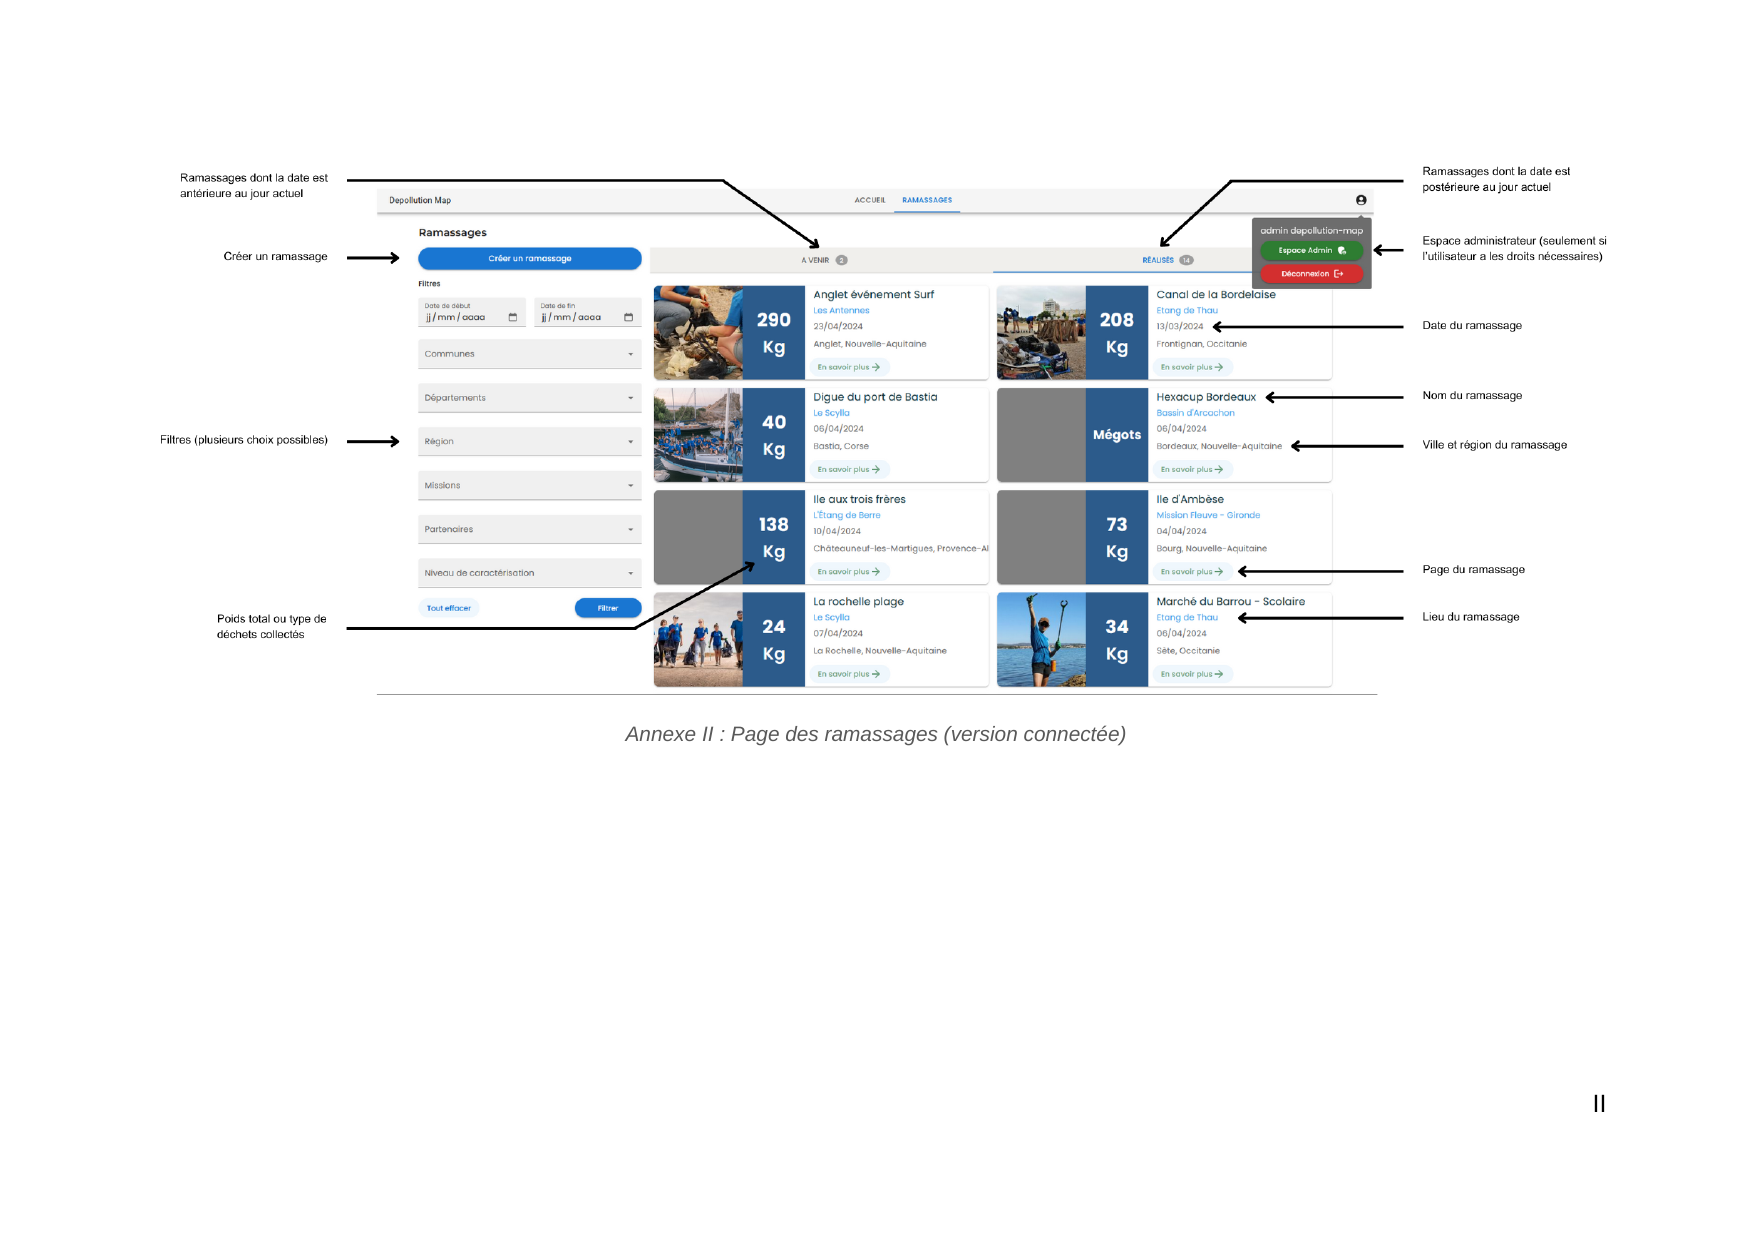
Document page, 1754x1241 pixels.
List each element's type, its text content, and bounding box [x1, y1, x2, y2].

picture [147, 147, 1607, 695]
text Annexe II : Page des ramassages (version connectée) [148, 722, 1606, 746]
